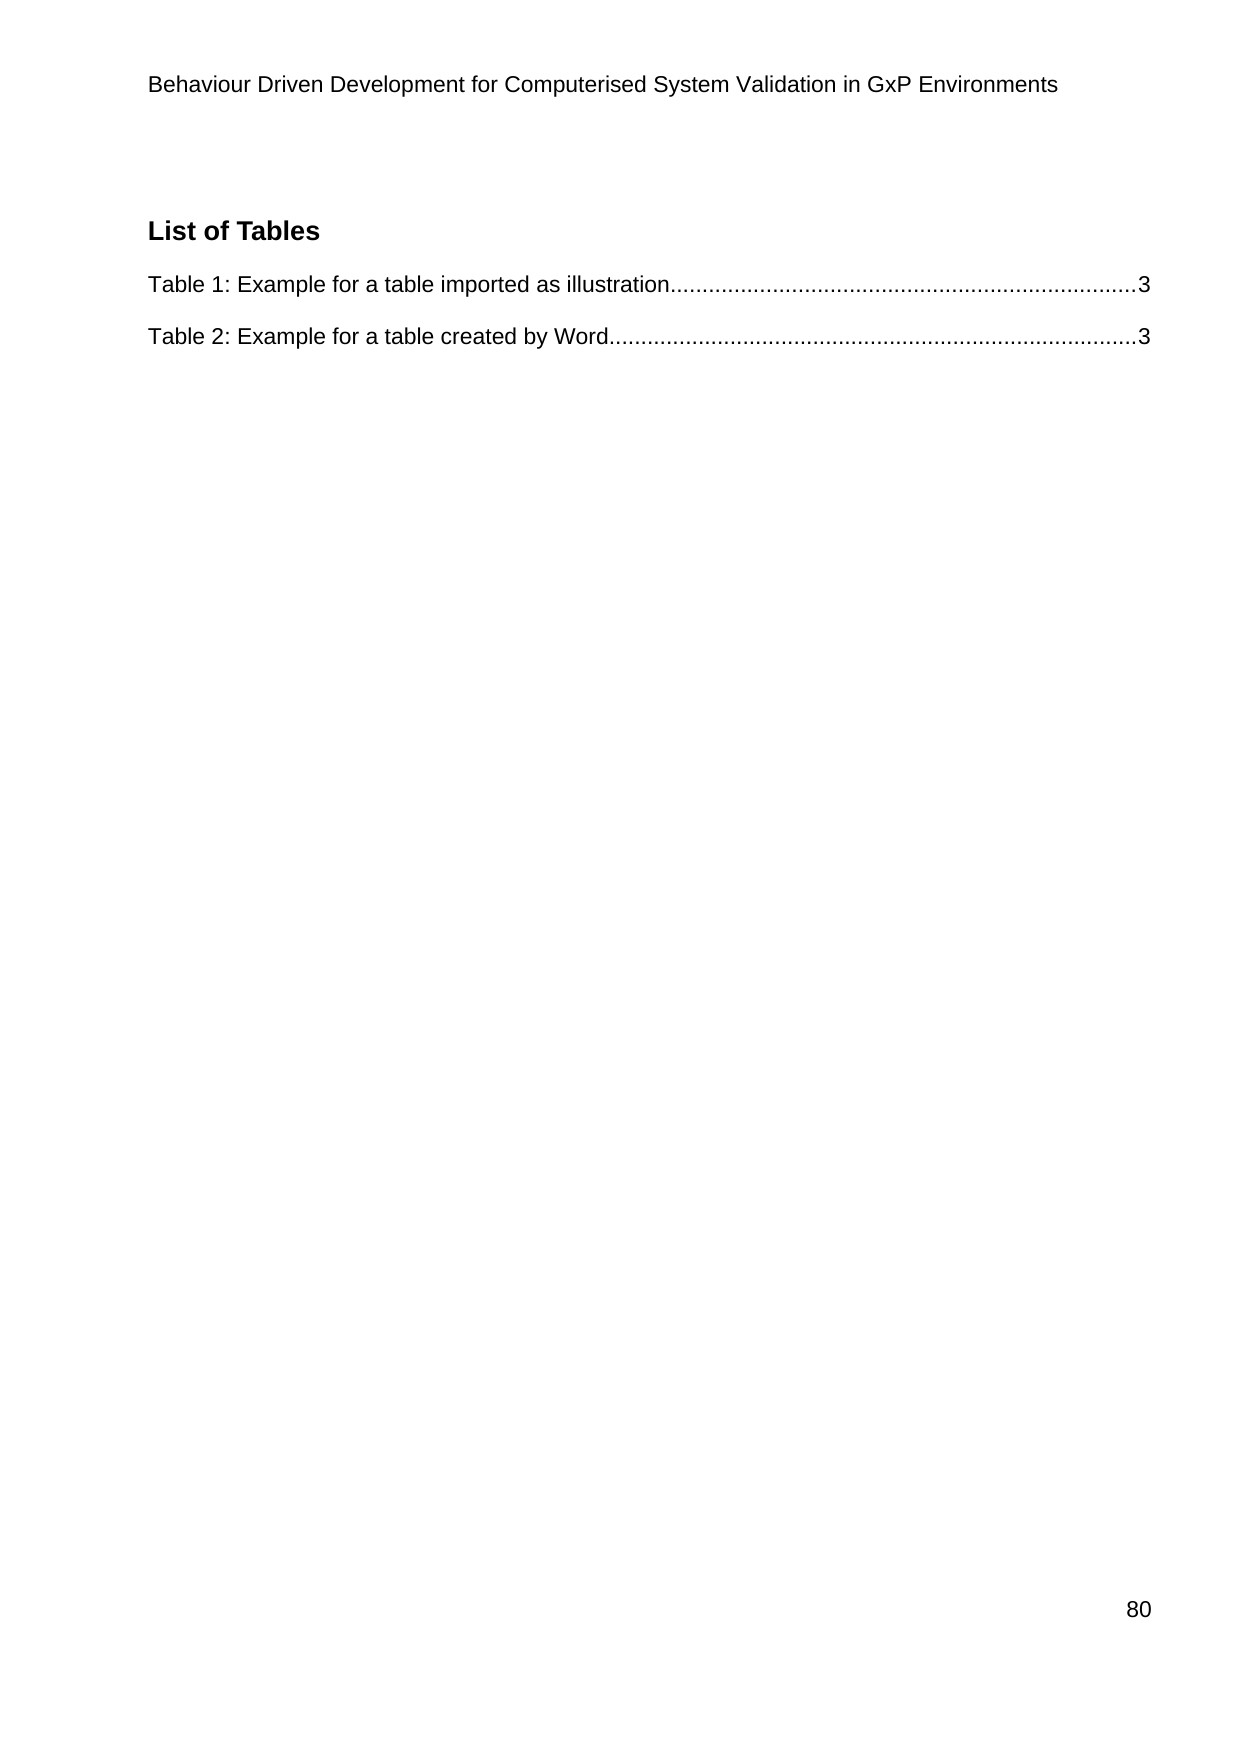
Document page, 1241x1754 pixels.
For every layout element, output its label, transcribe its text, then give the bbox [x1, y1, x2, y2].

text Table 1: Example for a table imported as illustration 3 [148, 271, 1152, 297]
text Table 2: Example for a table created by Word 3 [148, 323, 1152, 349]
subtitle List of Tables [148, 215, 1152, 246]
